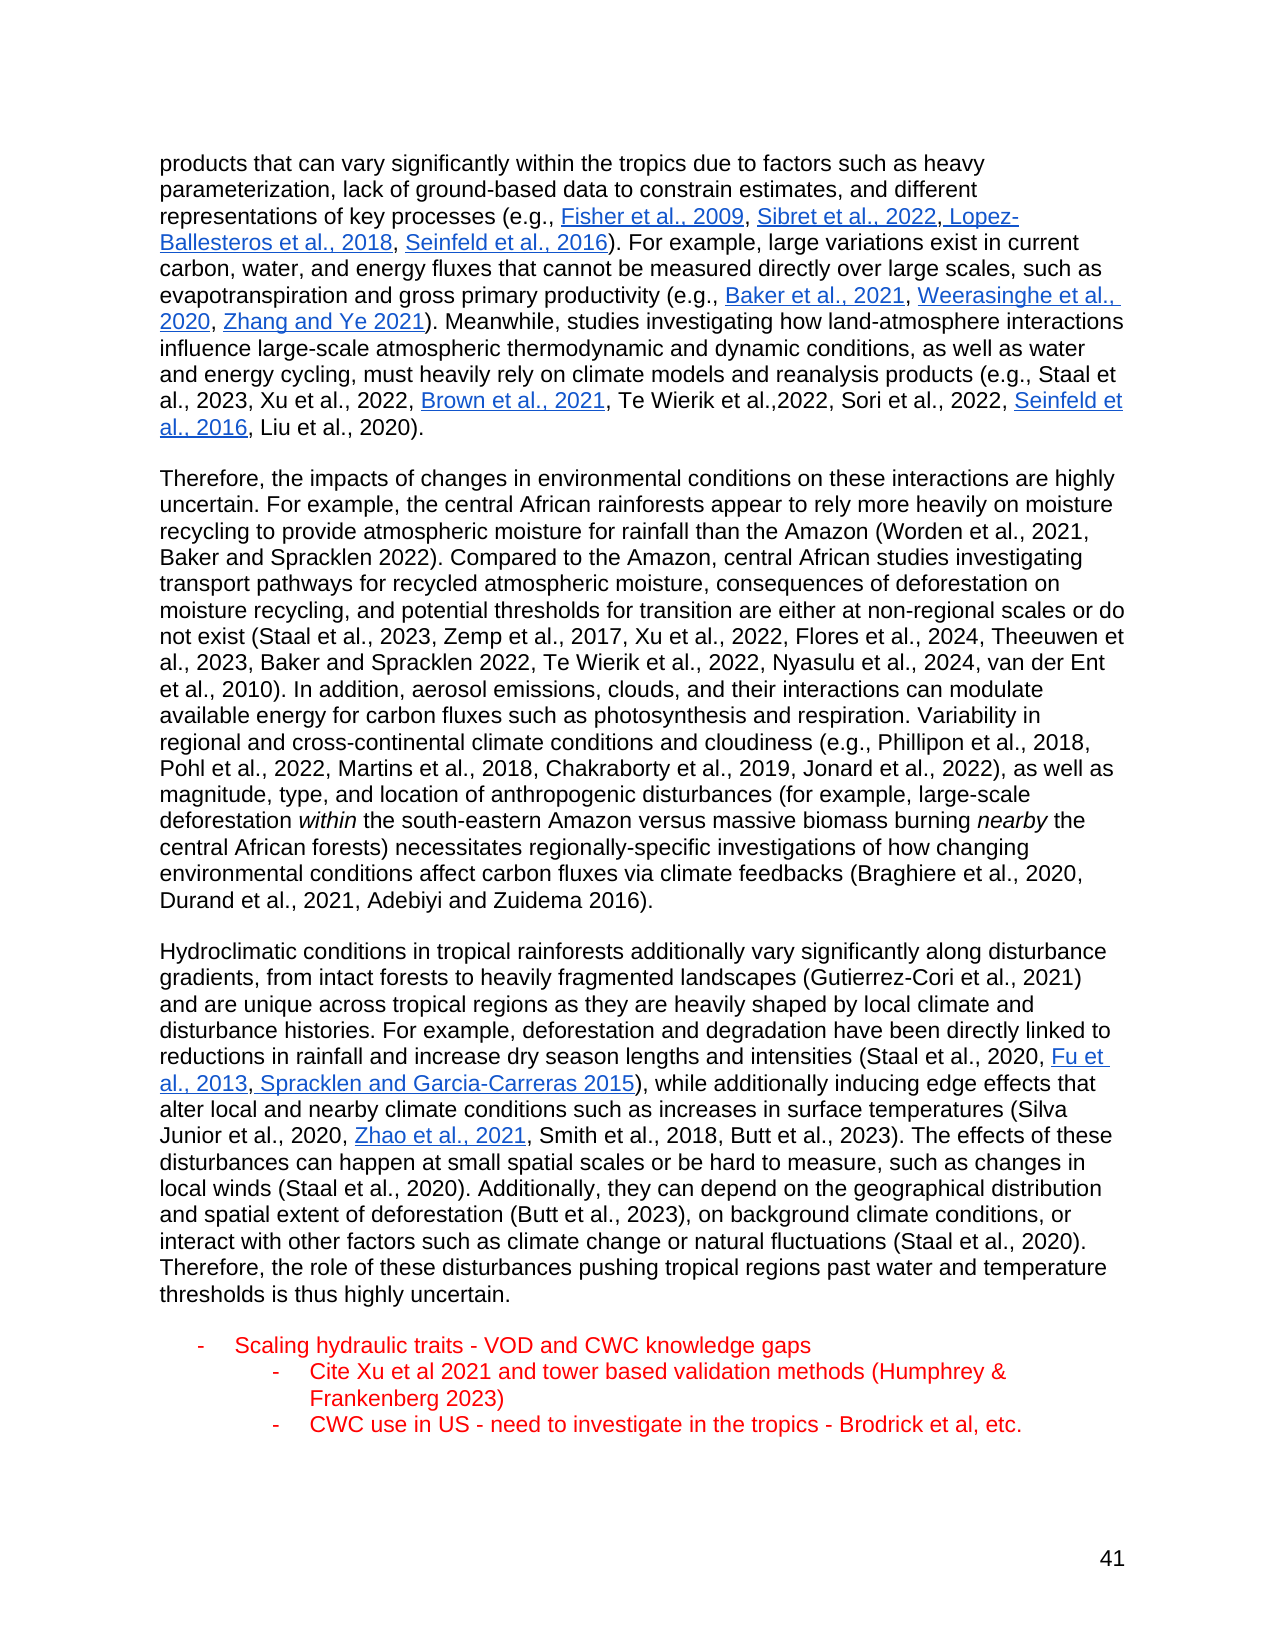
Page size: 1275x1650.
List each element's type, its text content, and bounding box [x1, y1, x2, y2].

list Cite Xu et al 2021 and tower based validation methods (Humphrey & Frankenberg 2023) [272, 1358, 1125, 1411]
list CWC use in US - need to investigate in the tropics - Brodrick et al, etc. [272, 1411, 1125, 1437]
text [159, 150, 1125, 440]
text Hydroclimatic conditions in tropical rainforests additionally vary significantly along disturbance gradients, from intact forests to heavily fragmented landscapes (Gutierrez-Cori et al., 2021) and are unique across tropical regions as they are heavily shaped by local climate and disturbance histories. For example, deforestation and degradation have been directly linked to reductions in rainfall and increase dry season lengths and intensities (Staal et al., 2020, Fu et al., 2013, Spracklen and Garcia-Carreras 2015), while additionally inducing edge effects that alter local and nearby climate conditions such as increases in surface temperatures (Silva Junior et al., 2020, Zhao et al., 2021, Smith et al., 2018, Butt et al., 2023). The effects of these disturbances can happen at small spatial scales or be hard to measure, such as changes in local winds (Staal et al., 2020). Additionally, they can depend on the geographical distribution and spatial extent of deforestation (Butt et al., 2023), on background climate conditions, or interact with other factors such as climate change or natural fluctuations (Staal et al., 2020). Therefore, the role of these disturbances pushing tropical regions past water and temperature thresholds is thus highly uncertain. [159, 938, 1125, 1307]
list Scaling hydraulic traits - VOD and CWC knowledge gaps [197, 1332, 1125, 1358]
text Therefore, the impacts of changes in environmental conditions on these interactions are highly uncertain. For example, the central African rainforests appear to rely more heavily on moisture recycling to provide atmospheric moisture for rainfall than the Amazon (Worden et al., 2021, Baker and Spracklen 2022). Compared to the Amazon, central African studies investigating transport pathways for recycled atmospheric moisture, consequences of deforestation on moisture recycling, and potential thresholds for transition are either at non-regional scales or do not exist (Staal et al., 2023, Zemp et al., 2017, Xu et al., 2022, Flores et al., 2024, Theeuwen et al., 2023, Baker and Spracklen 2022, Te Wierik et al., 2022, Nyasulu et al., 2024, van der Ent et al., 2010). In addition, aerosol emissions, clouds, and their interactions can modulate available energy for carbon fluxes such as photosynthesis and respiration. Variability in regional and cross-continental climate conditions and cloudiness (e.g., Phillipon et al., 2018, Pohl et al., 2022, Martins et al., 2018, Chakraborty et al., 2019, Jonard et al., 2022), as well as magnitude, type, and location of anthropogenic disturbances (for example, large-scale deforestation within the south-eastern Amazon versus massive biomass burning nearby the central African forests) necessitates regionally-specific investigations of how changing environmental conditions affect carbon fluxes via climate feedbacks (Braghiere et al., 2020, Durand et al., 2021, Adebiyi and Zuidema 2016). [159, 465, 1125, 913]
